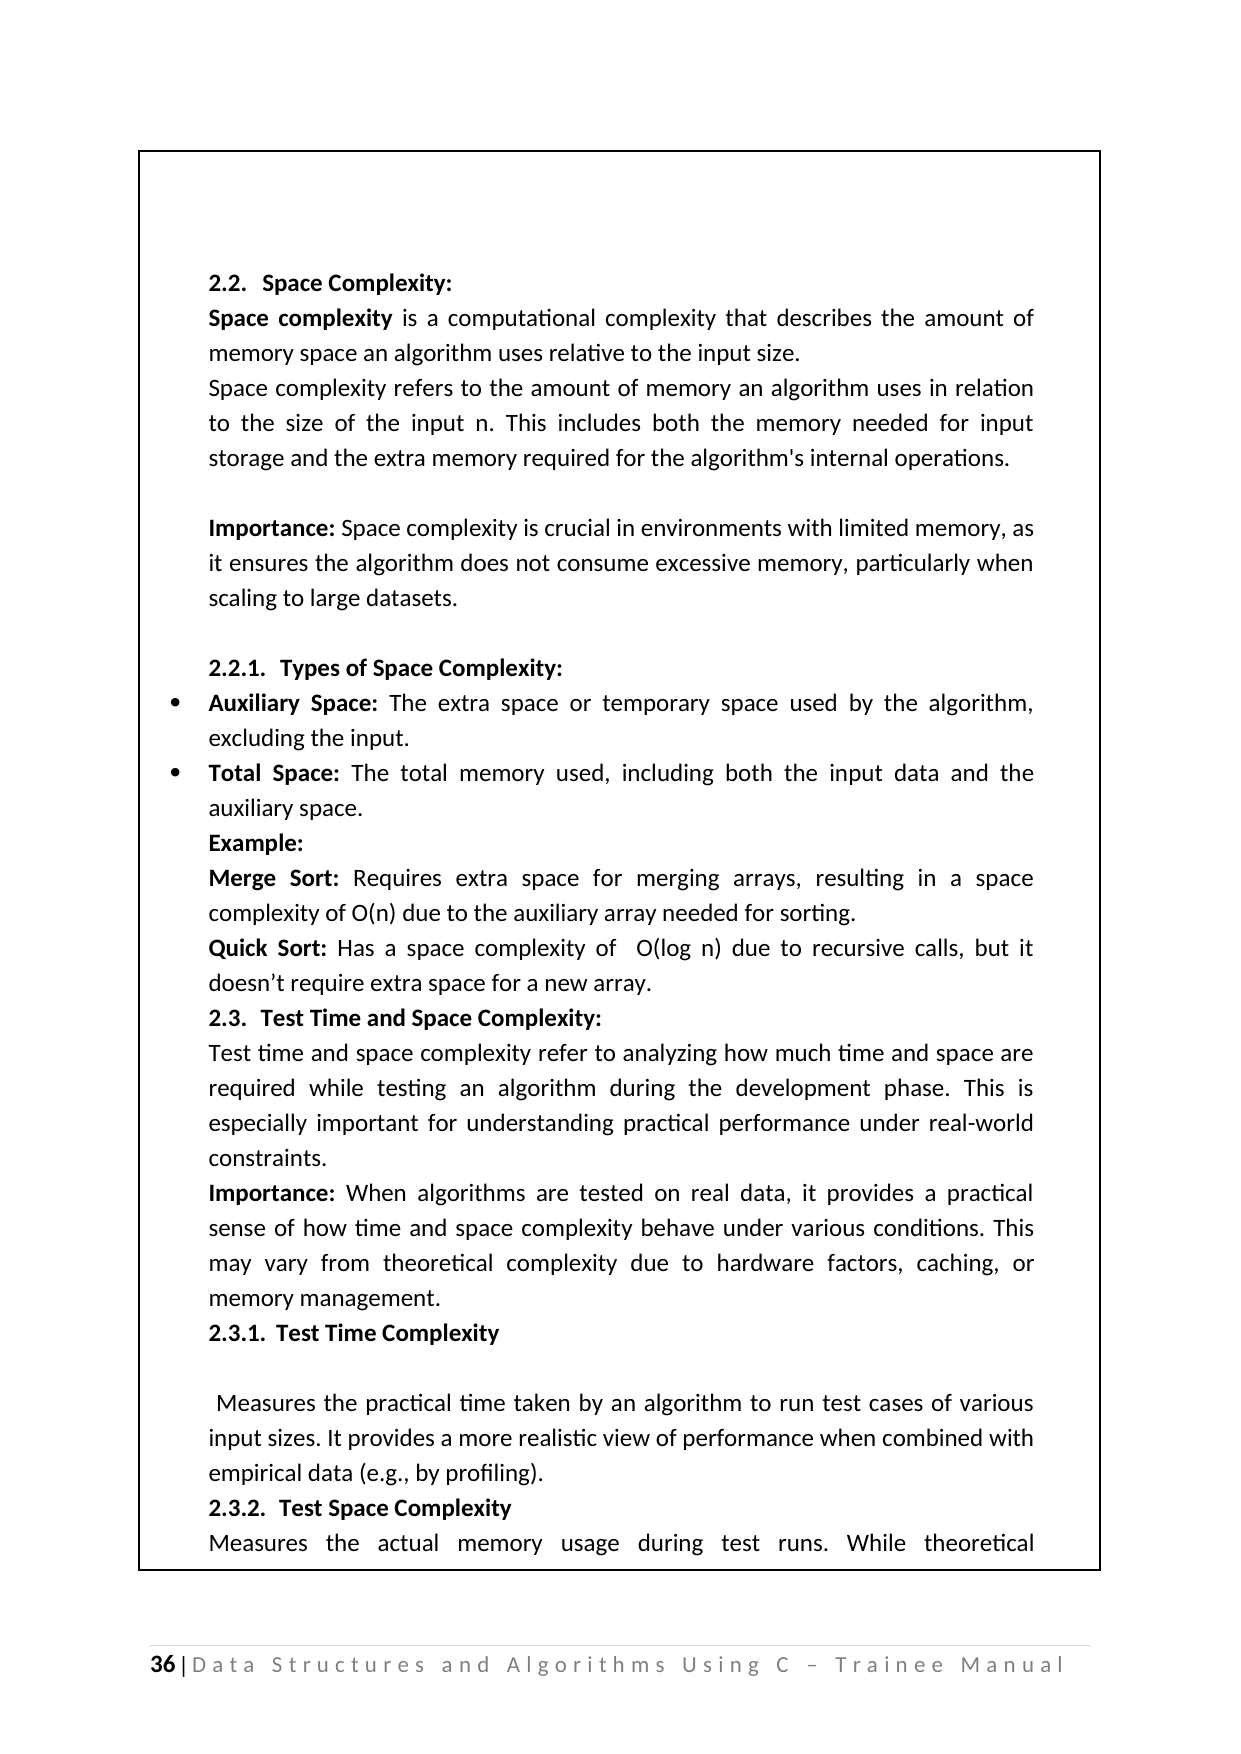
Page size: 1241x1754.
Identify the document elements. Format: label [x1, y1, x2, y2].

table_header [140, 152, 1099, 1568]
